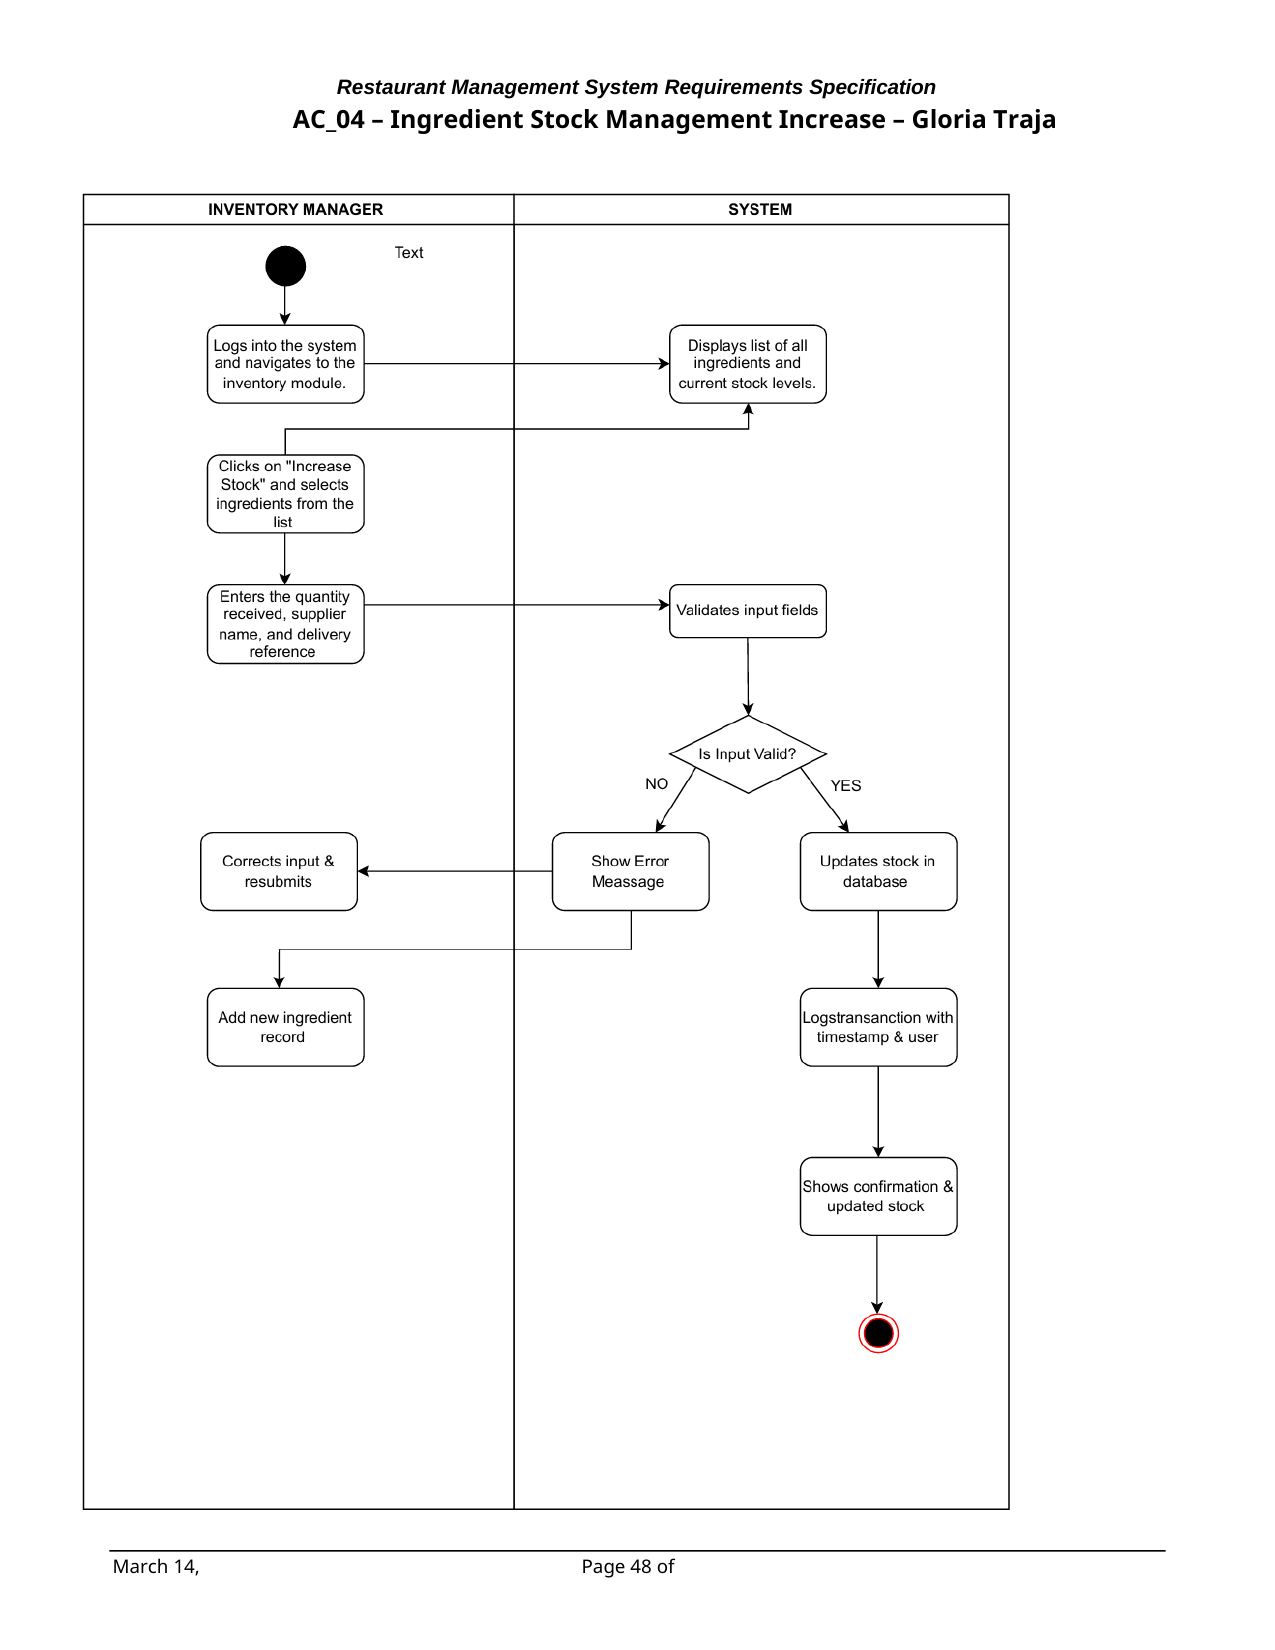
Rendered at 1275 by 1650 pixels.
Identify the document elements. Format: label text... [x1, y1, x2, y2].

list AC_04 – Ingredient Stock Management Increase – Gloria Traja [150, 102, 1200, 136]
picture [75, 187, 1017, 1515]
